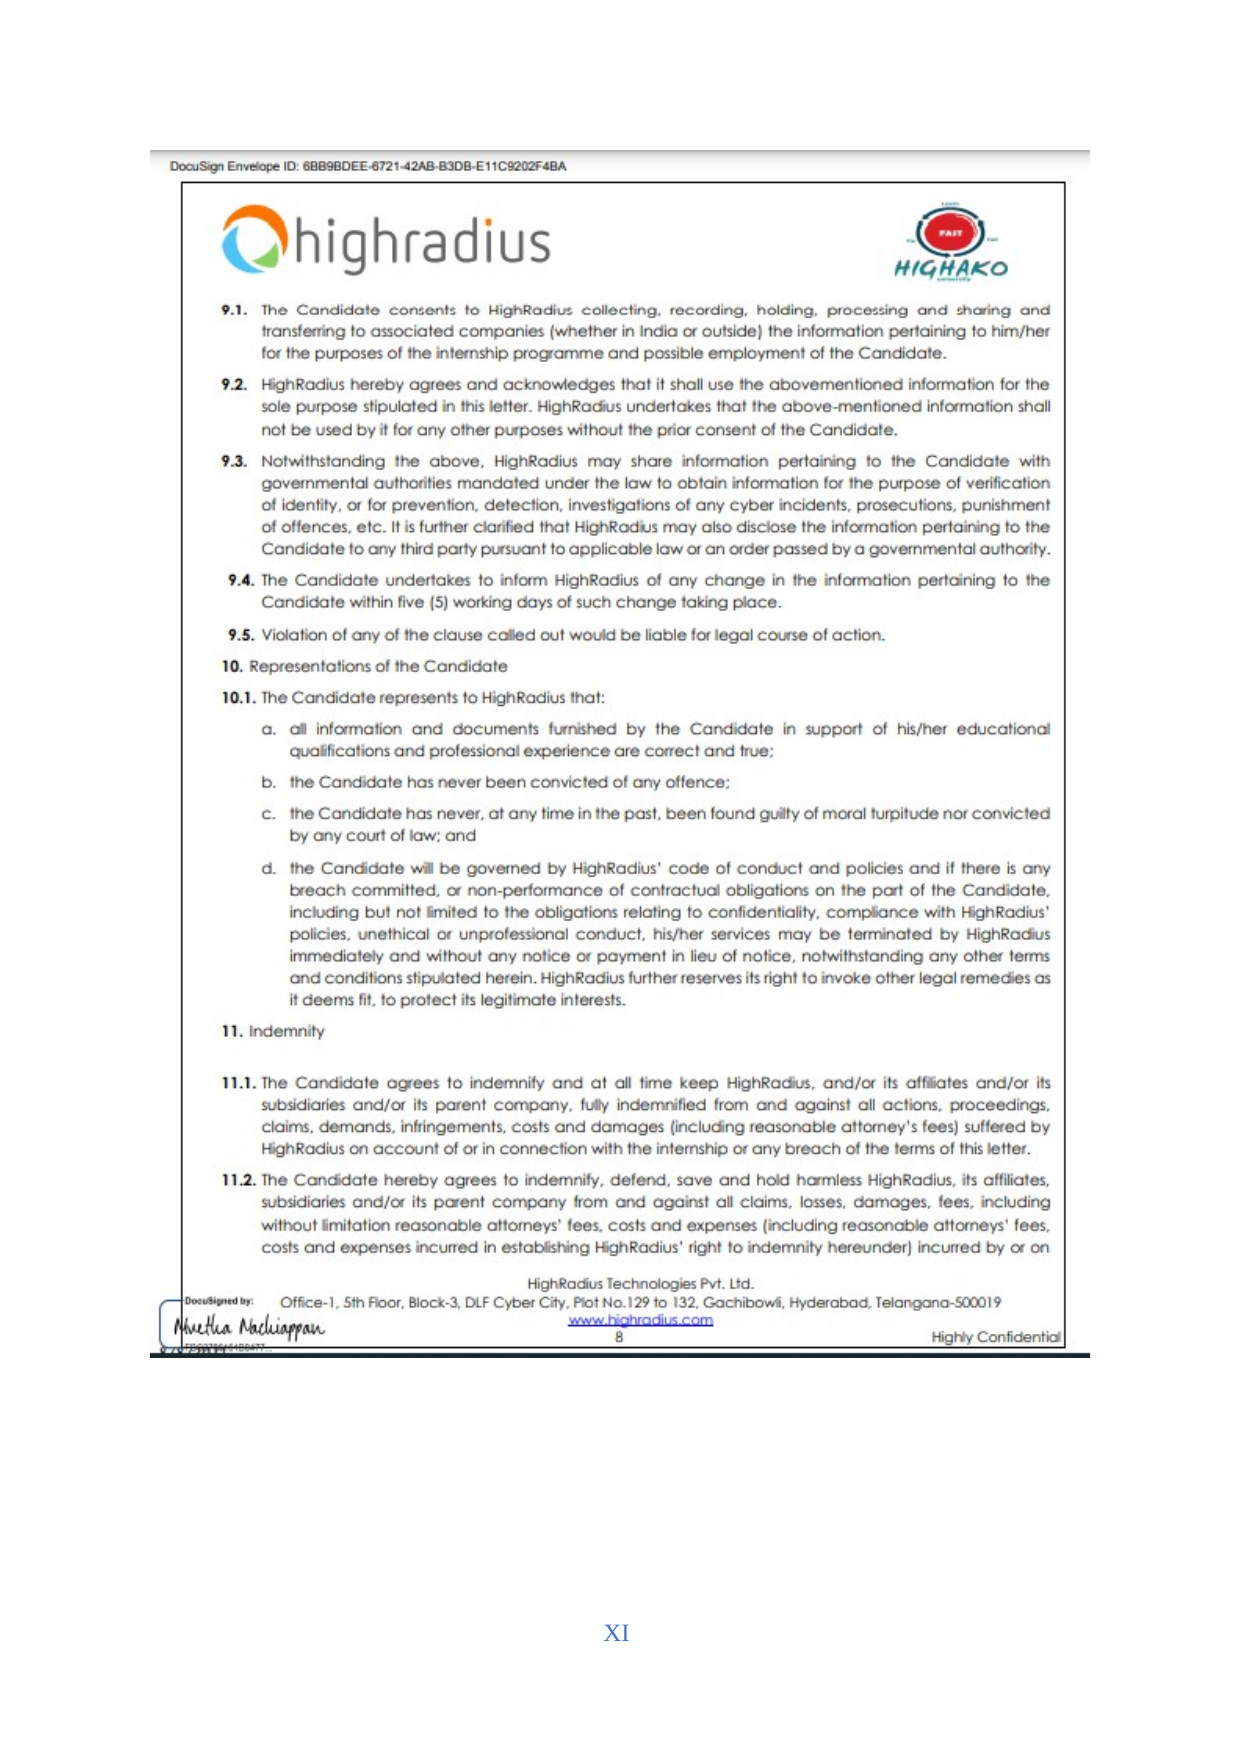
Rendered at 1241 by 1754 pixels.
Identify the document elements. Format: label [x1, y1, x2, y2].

picture [150, 150, 1091, 1358]
